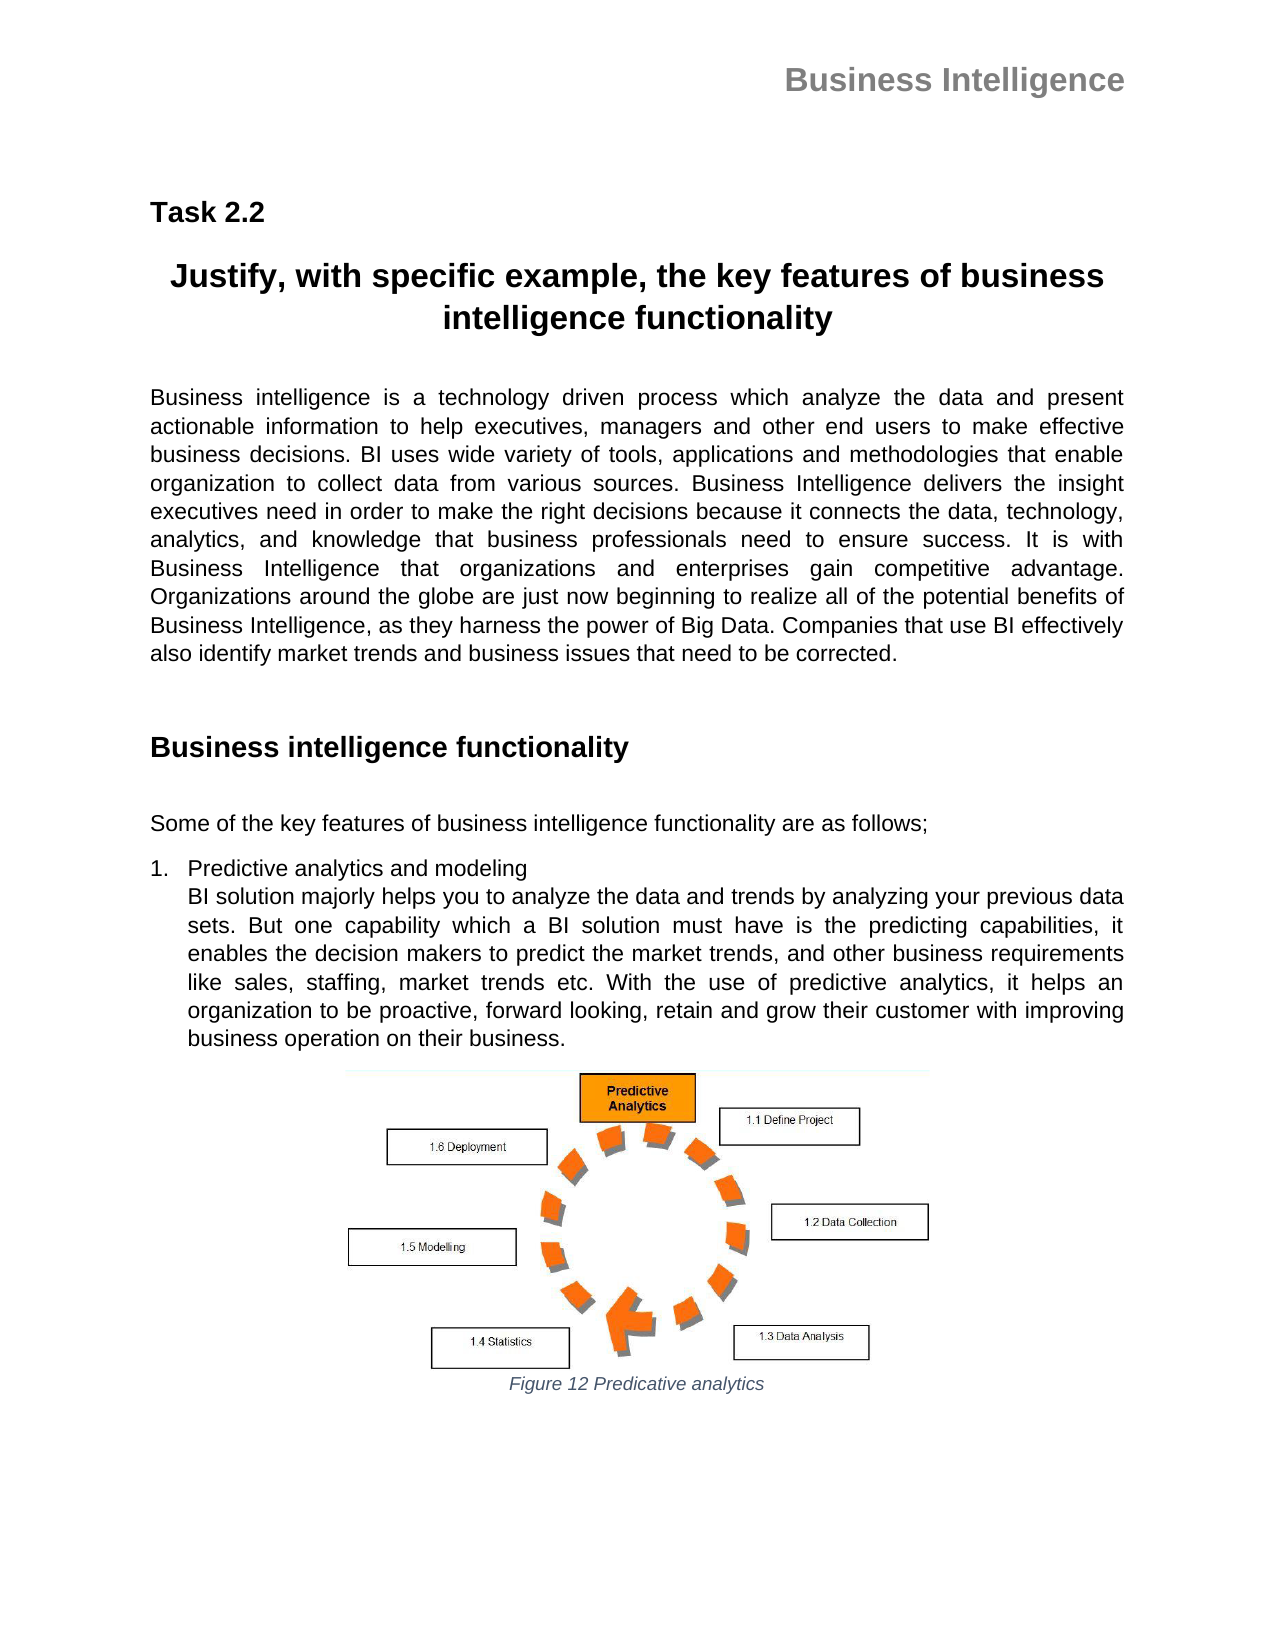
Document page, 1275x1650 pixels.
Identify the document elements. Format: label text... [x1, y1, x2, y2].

subtitle Justify, with specific example, the key features of business intelligence functionality [150, 256, 1125, 336]
text Figure 12 Predicative analytics [150, 1373, 1125, 1394]
text Business intelligence is a technology driven process which analyze the data and present actionable information to help executives, managers and other end users to make effective business decisions. BI uses wide variety of tools, applications and methodologies that enable organization to collect data from various sources. Business Intelligence delivers the insight executives need in order to make the right decisions because it connects the data, technology, analytics, and knowledge that business professionals need to ensure success. It is with Business Intelligence that organizations and enterprises gain competitive advantage. Organizations around the globe are just now beginning to realize all of the potential benefits of Business Intelligence, as they harness the power of Big Data. Companies that use BI effectively also identify market trends and business issues that need to be corrected. [150, 384, 1125, 667]
list BI solution majorly helps you to analyze the data and trends by analyzing your previous data sets. But one capability which a BI solution must have is the predicting capabilities, it enables the decision makers to predict the market trends, and other business requirements like sales, staffing, market trends etc. With the use of predictive analytics, it helps an organization to be proactive, forward looking, retain and grow their customer with improving business operation on their business. [187, 883, 1125, 1052]
text Some of the key features of business intelligence functionality are as follows; [150, 809, 1125, 836]
subtitle Task 2.2 [150, 195, 1125, 229]
subtitle Business intelligence functionality [150, 730, 1125, 764]
list Predictive analytics and modeling [150, 855, 1125, 881]
